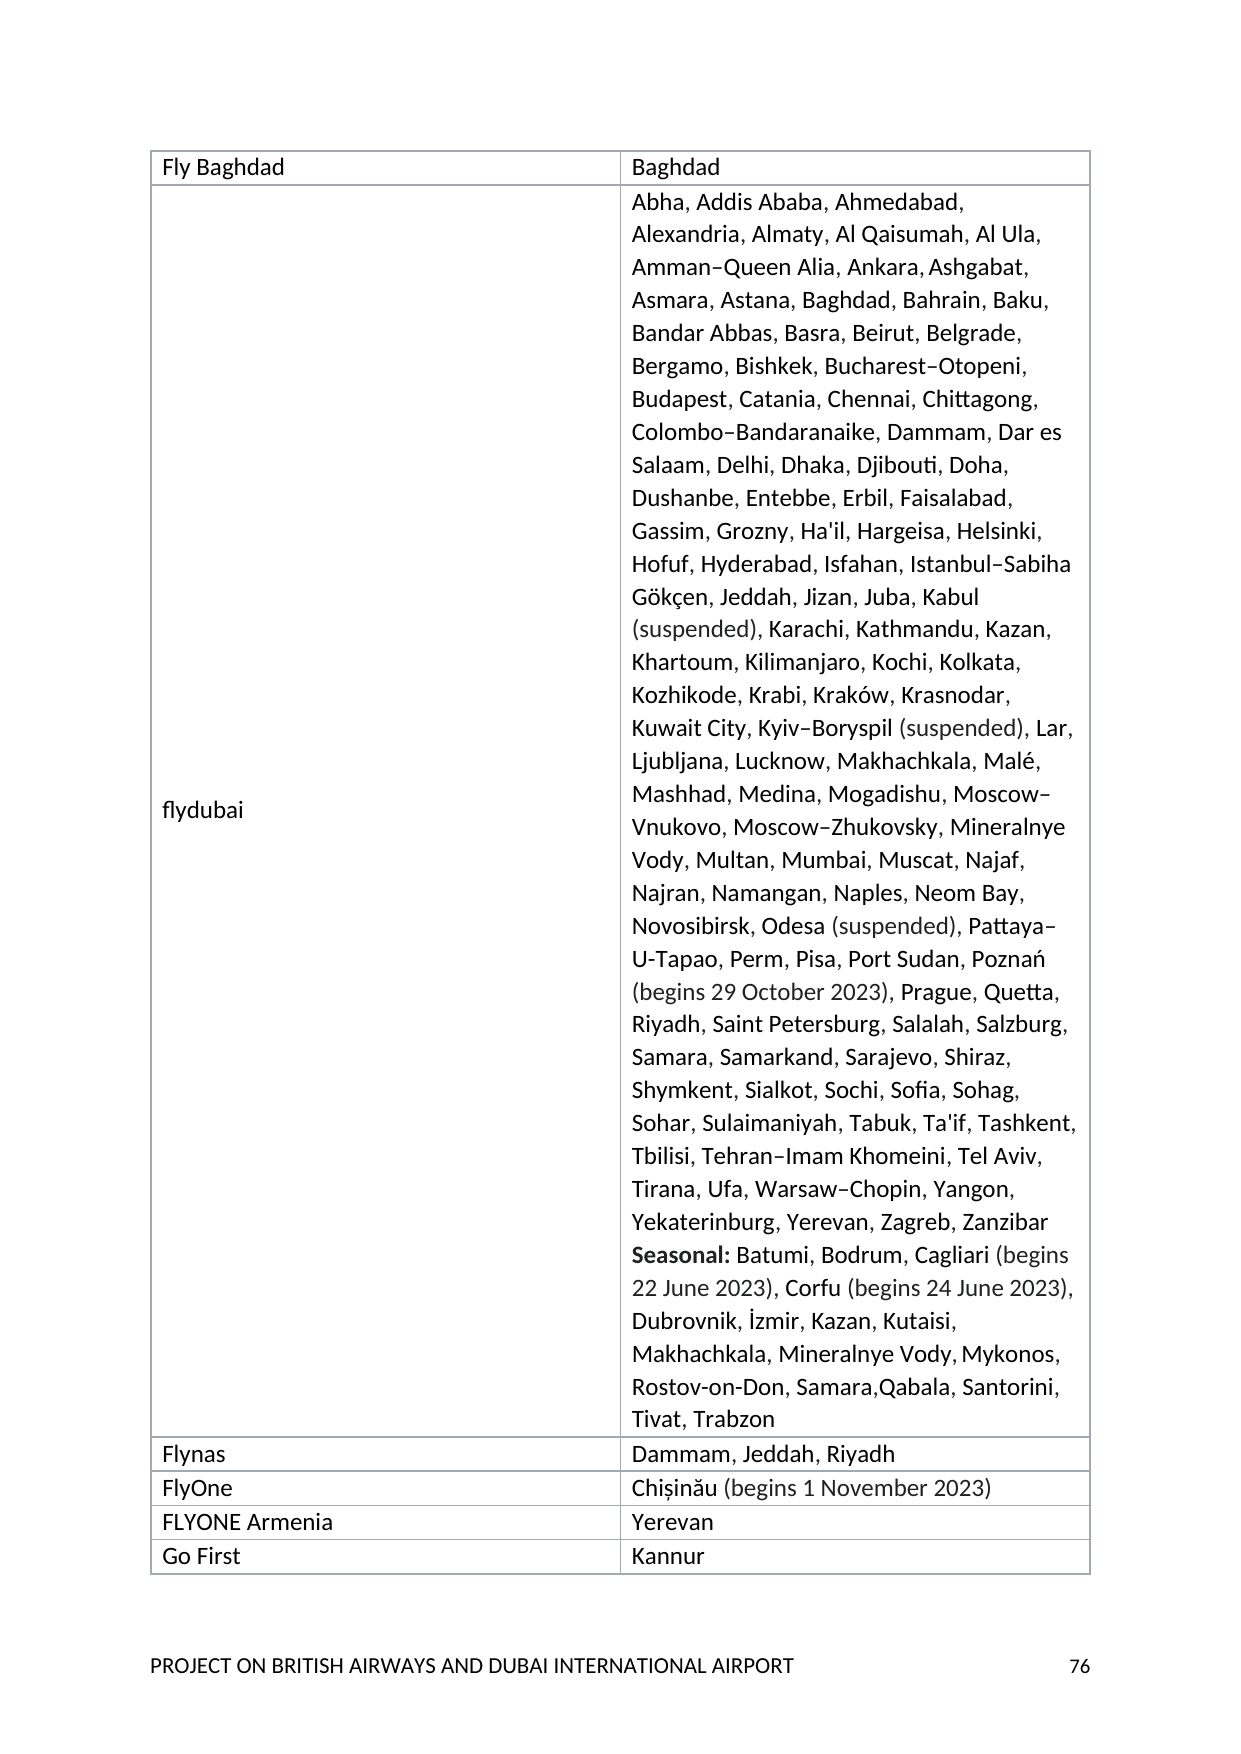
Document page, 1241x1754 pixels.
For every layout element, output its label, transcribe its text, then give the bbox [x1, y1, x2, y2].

table_cell Go First [152, 1540, 620, 1573]
table_cell flydubai [152, 186, 620, 1436]
table_cell FLYONE Armenia [152, 1506, 620, 1539]
table_cell Flynas [152, 1438, 620, 1470]
table_cell FlyOne [152, 1472, 620, 1504]
table_cell Dammam, Jeddah, Riyadh [621, 1438, 1089, 1470]
table_cell Chișinău (begins 1 November 2023) [621, 1472, 1089, 1504]
table_cell Kannur [621, 1540, 1089, 1573]
table_cell Abha, Addis Ababa, Ahmedabad, Alexandria, Almaty, Al Qaisumah, Al Ula, Amman–Queen Alia, Ankara, Ashgabat, Asmara, Astana, Baghdad, Bahrain, Baku, Bandar Abbas, Basra, Beirut, Belgrade, Bergamo, Bishkek, Bucharest–Otopeni, Budapest, Catania, Chennai, Chittagong, Colombo–Bandaranaike, Dammam, Dar es Salaam, Delhi, Dhaka, Djibouti, Doha, Dushanbe, Entebbe, Erbil, Faisalabad, Gassim, Grozny, Ha'il, Hargeisa, Helsinki, Hofuf, Hyderabad, Isfahan, Istanbul–Sabiha Gökçen, Jeddah, Jizan, Juba, Kabul (suspended), Karachi, Kathmandu, Kazan, Khartoum, Kilimanjaro, Kochi, Kolkata, Kozhikode, Krabi, Kraków, Krasnodar, Kuwait City, Kyiv–Boryspil (suspended), Lar, Ljubljana, Lucknow, Makhachkala, Malé, Mashhad, Medina, Mogadishu, Moscow–Vnukovo, Moscow–Zhukovsky, Mineralnye Vody, Multan, Mumbai, Muscat, Najaf, Najran, Namangan, Naples, Neom Bay, Novosibirsk, Odesa (suspended), Pattaya–U-Tapao, Perm, Pisa, Port Sudan, Poznań (begins 29 October 2023), Prague, Quetta, Riyadh, Saint Petersburg, Salalah, Salzburg, Samara, Samarkand, Sarajevo, Shiraz, Shymkent, Sialkot, Sochi, Sofia, Sohag, Sohar, Sulaimaniyah, Tabuk, Ta'if, Tashkent, Tbilisi, Tehran–Imam Khomeini, Tel Aviv, Tirana, Ufa, Warsaw–Chopin, Yangon, Yekaterinburg, Yerevan, Zagreb, Zanzibar Seasonal: Batumi, Bodrum, Cagliari (begins 22 June 2023), Corfu (begins 24 June 2023), Dubrovnik, İzmir, Kazan, Kutaisi, Makhachkala, Mineralnye Vody, Mykonos, Rostov-on-Don, Samara,Qabala, Santorini, Tivat, Trabzon [621, 186, 1089, 1436]
table_cell Baghdad [621, 152, 1089, 184]
table_cell Fly Baghdad [152, 152, 620, 184]
table_cell Yerevan [621, 1506, 1089, 1539]
